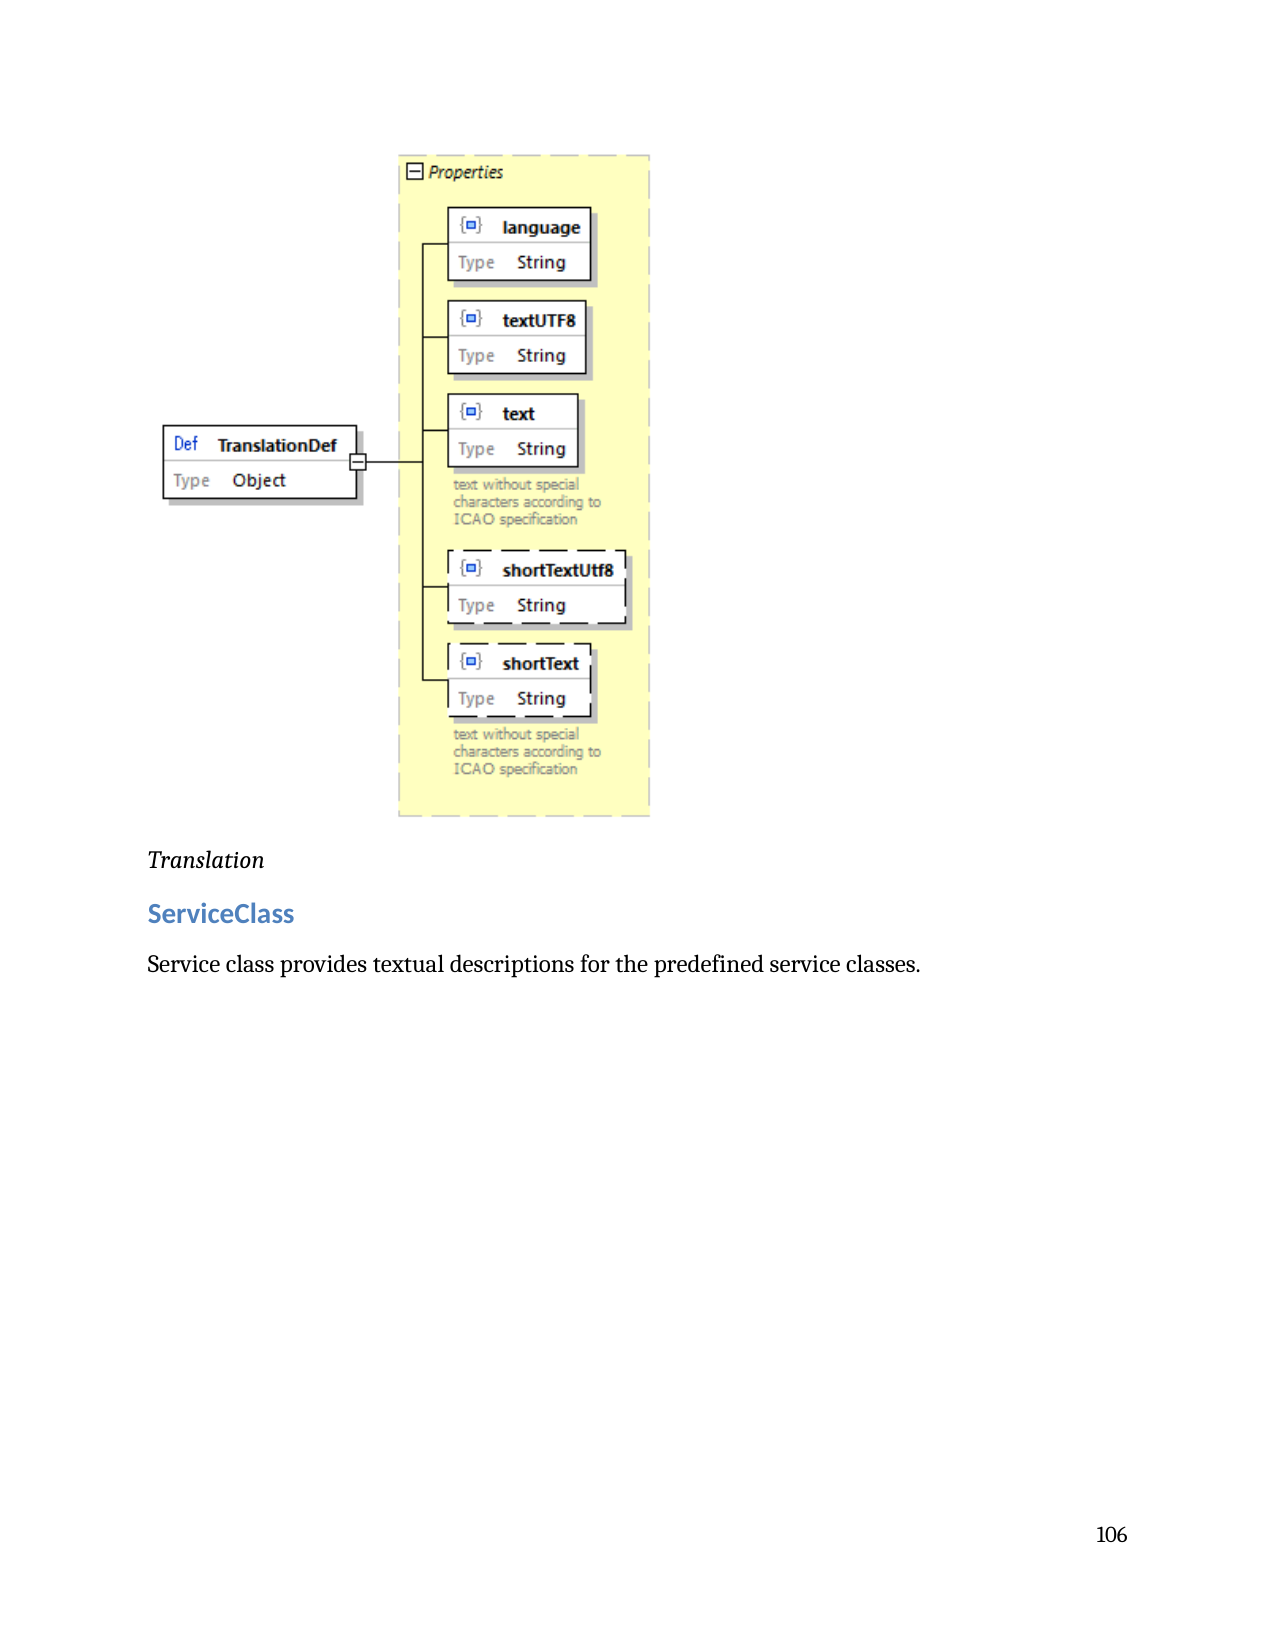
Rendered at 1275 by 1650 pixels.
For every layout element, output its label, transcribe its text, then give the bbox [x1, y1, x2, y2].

subtitle ServiceClass [148, 895, 1127, 931]
picture [147, 147, 666, 825]
text Translation [148, 846, 1127, 874]
text Service class provides textual descriptions for the predefined service classes. [148, 950, 1127, 978]
